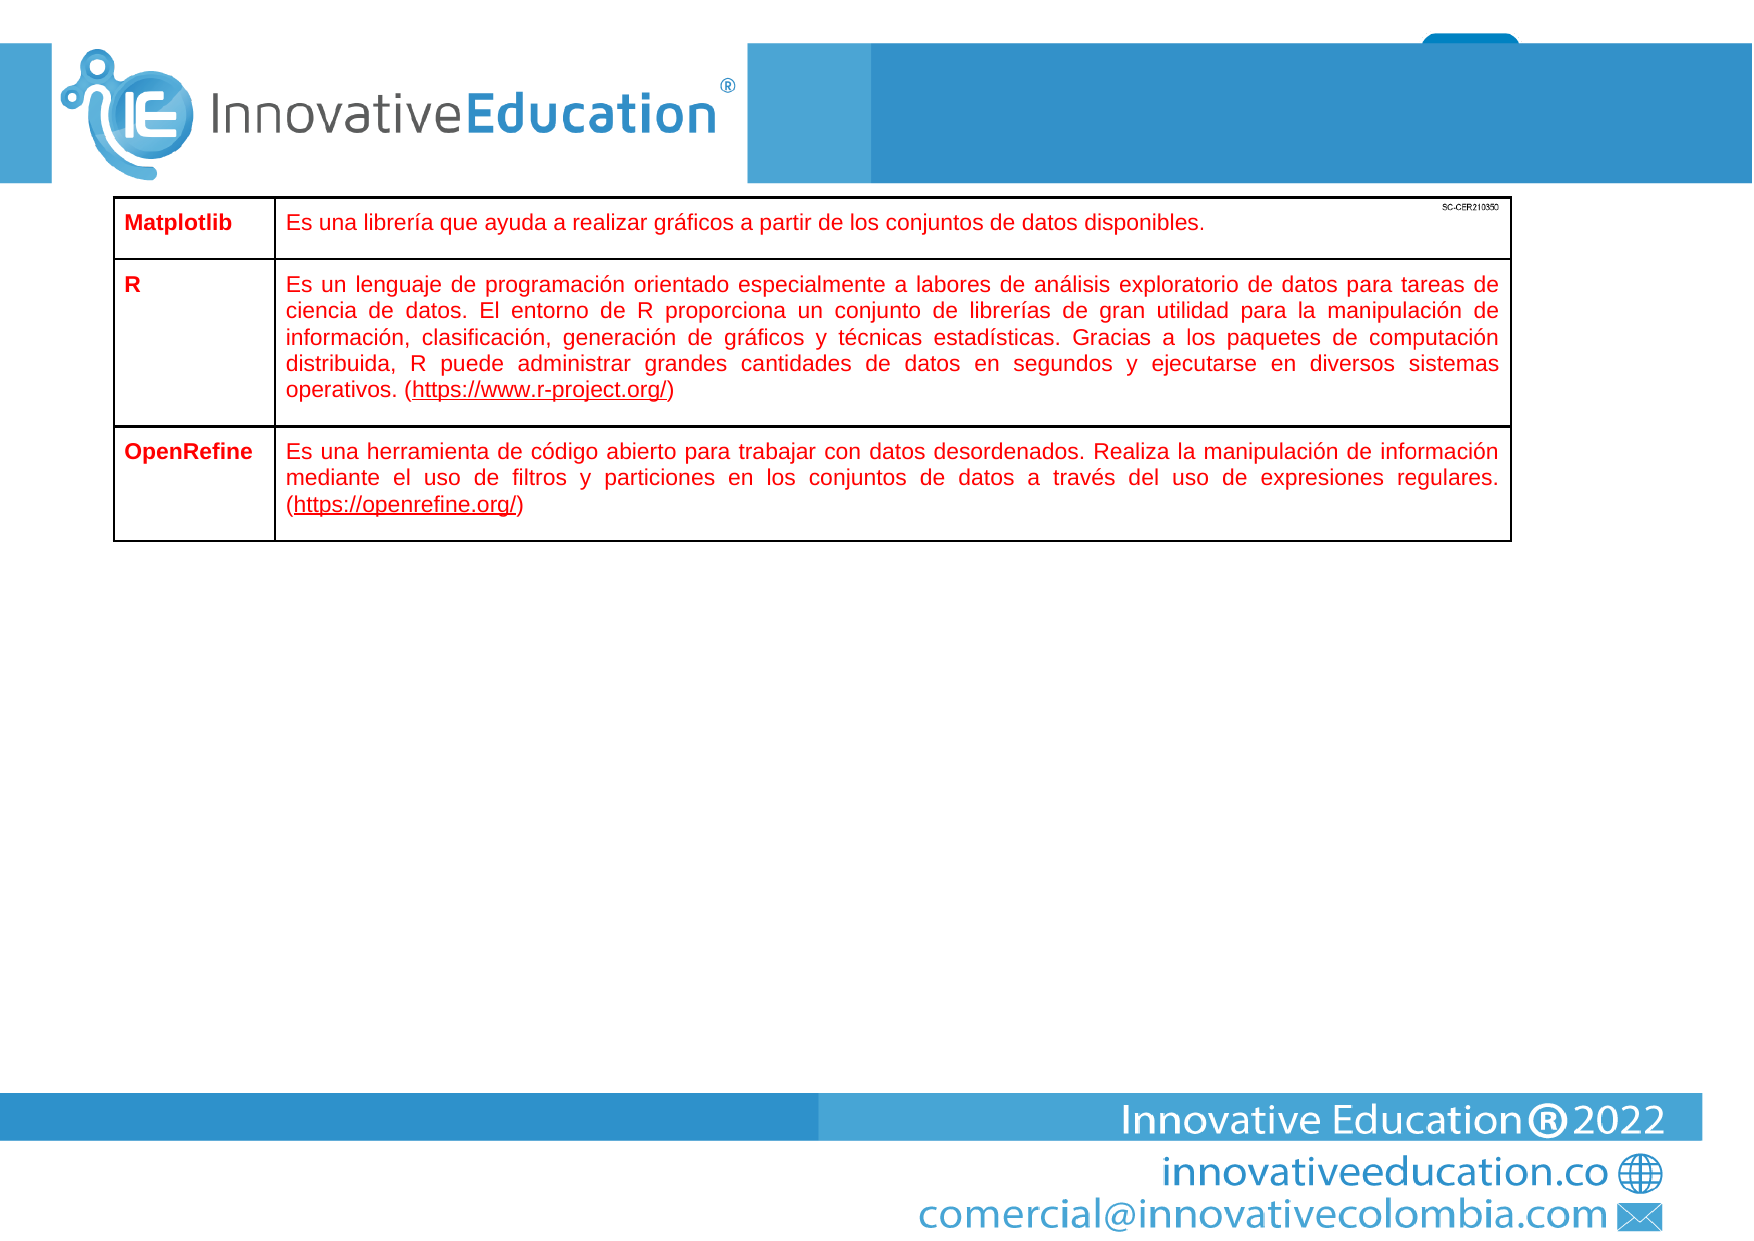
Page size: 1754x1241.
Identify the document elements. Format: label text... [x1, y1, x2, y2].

table_cell Es una librería que ayuda a realizar gráficos a partir de los conjuntos de datos disponibles. [276, 199, 1510, 258]
table_cell OpenRefine [115, 428, 274, 540]
table_cell R [115, 260, 274, 425]
table_cell Es una herramienta de código abierto para trabajar con datos desordenados. Realiza la manipulación de información mediante el uso de filtros y particiones en los conjuntos de datos a través del uso de expresiones regulares. (https://openrefine.org/) [276, 428, 1510, 540]
table_cell Matplotlib [115, 199, 274, 258]
table_cell Es un lenguaje de programación orientado especialmente a labores de análisis exploratorio de datos para tareas de ciencia de datos. El entorno de R proporciona un conjunto de librerías de gran utilidad para la manipulación de información, clasificación, generación de gráficos y técnicas estadísticas. Gracias a los paquetes de computación distribuida, R puede administrar grandes cantidades de datos en segundos y ejecutarse en diversos sistemas operativos. (https://www.r-project.org/) [276, 260, 1510, 425]
picture [0, 30, 1752, 213]
picture [0, 1092, 1703, 1238]
